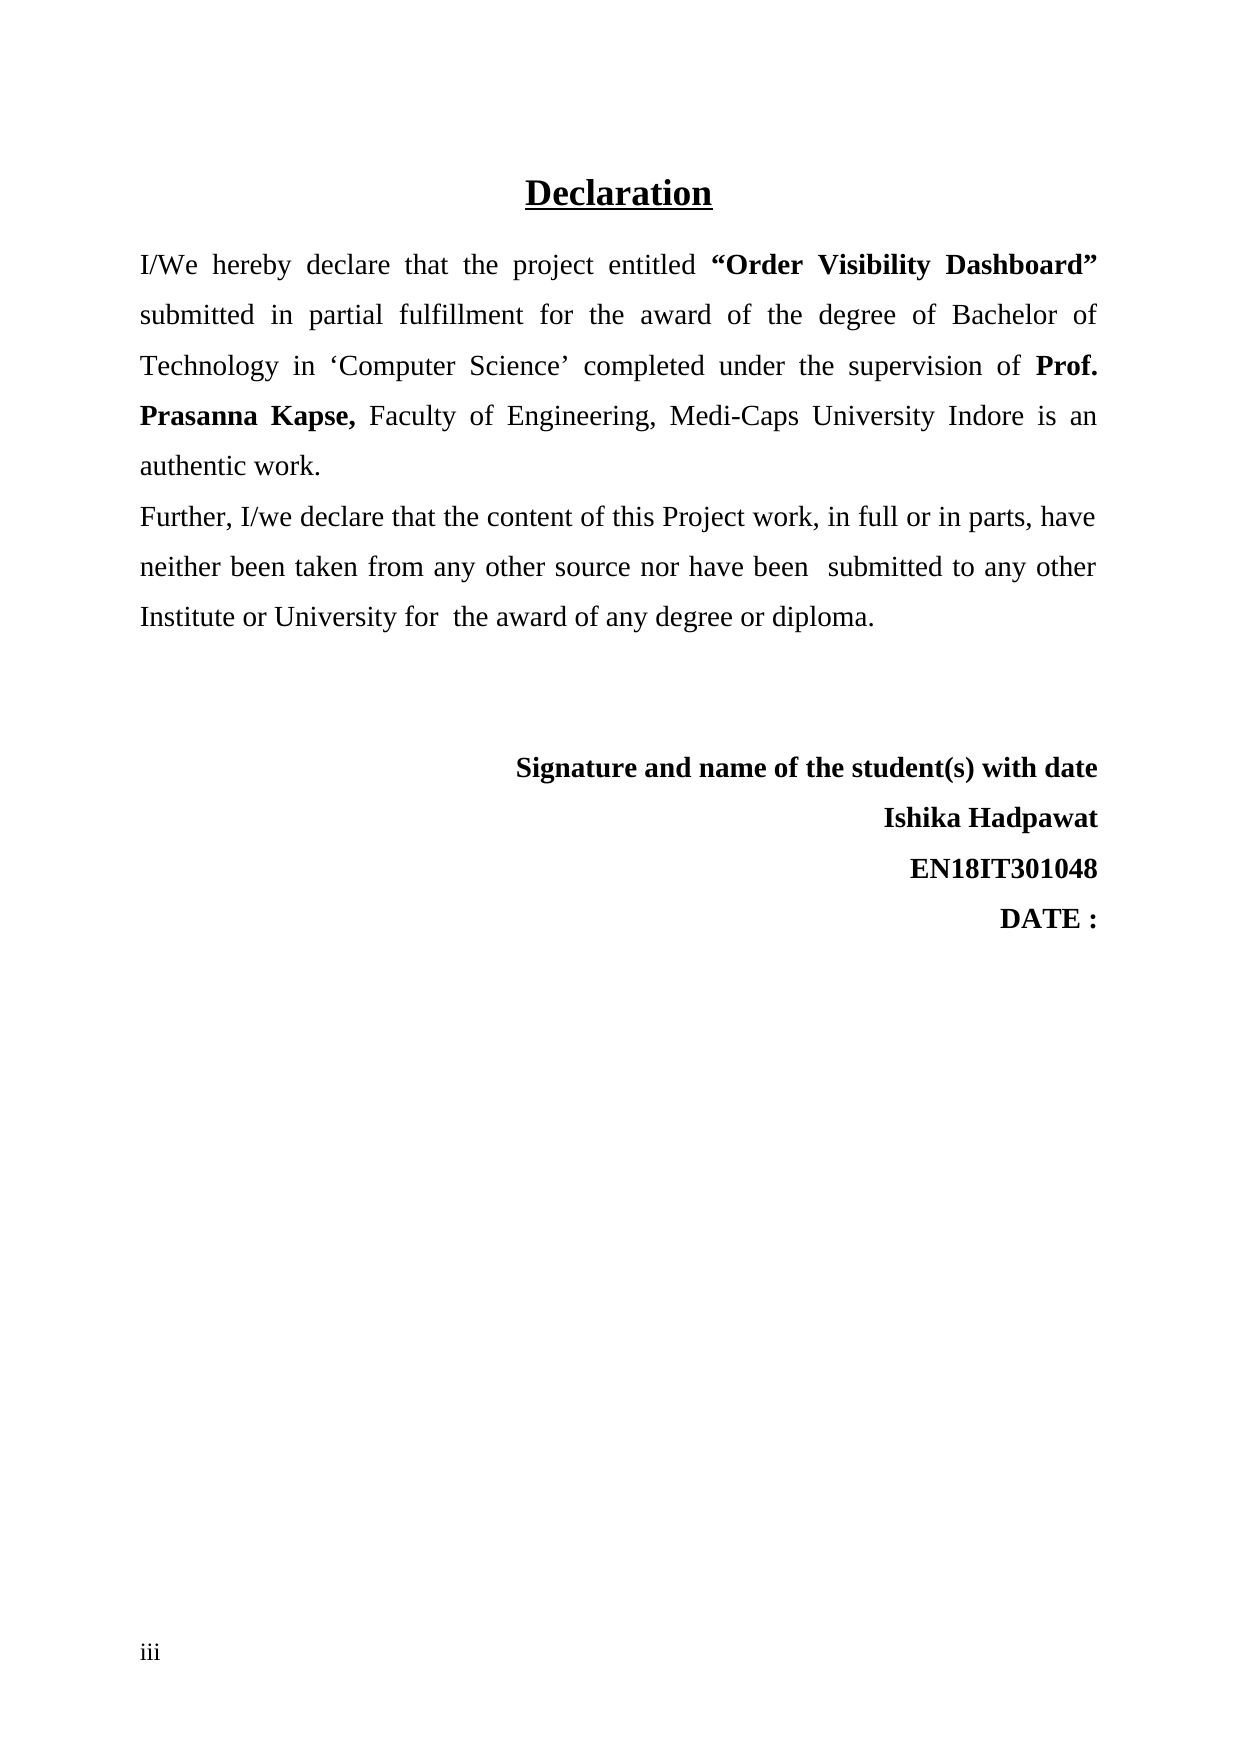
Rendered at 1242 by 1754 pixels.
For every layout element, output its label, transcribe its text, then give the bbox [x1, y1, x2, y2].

text EN18IT301048 [139, 851, 1098, 884]
text DATE : [139, 901, 1098, 935]
text Declaration [139, 170, 1098, 213]
text Ishika Hadpawat [139, 801, 1098, 834]
text Signature and name of the student(s) with date [139, 750, 1098, 784]
text I/We hereby declare that the project entitled “Order Visibility Dashboard” submitted in partial fulfillment for the award of the degree of Bachelor of Technology in ‘Computer Science’ completed under the supervision of Prof. Prasanna Kapse, Faculty of Engineering, Medi-Caps University Indore is an authentic work. [139, 247, 1098, 482]
text Further, I/we declare that the content of this Project work, in full or in parts, have neither been taken from any other source nor have been submitted to any other Institute or University for the award of any degree or diploma. [139, 499, 1098, 633]
